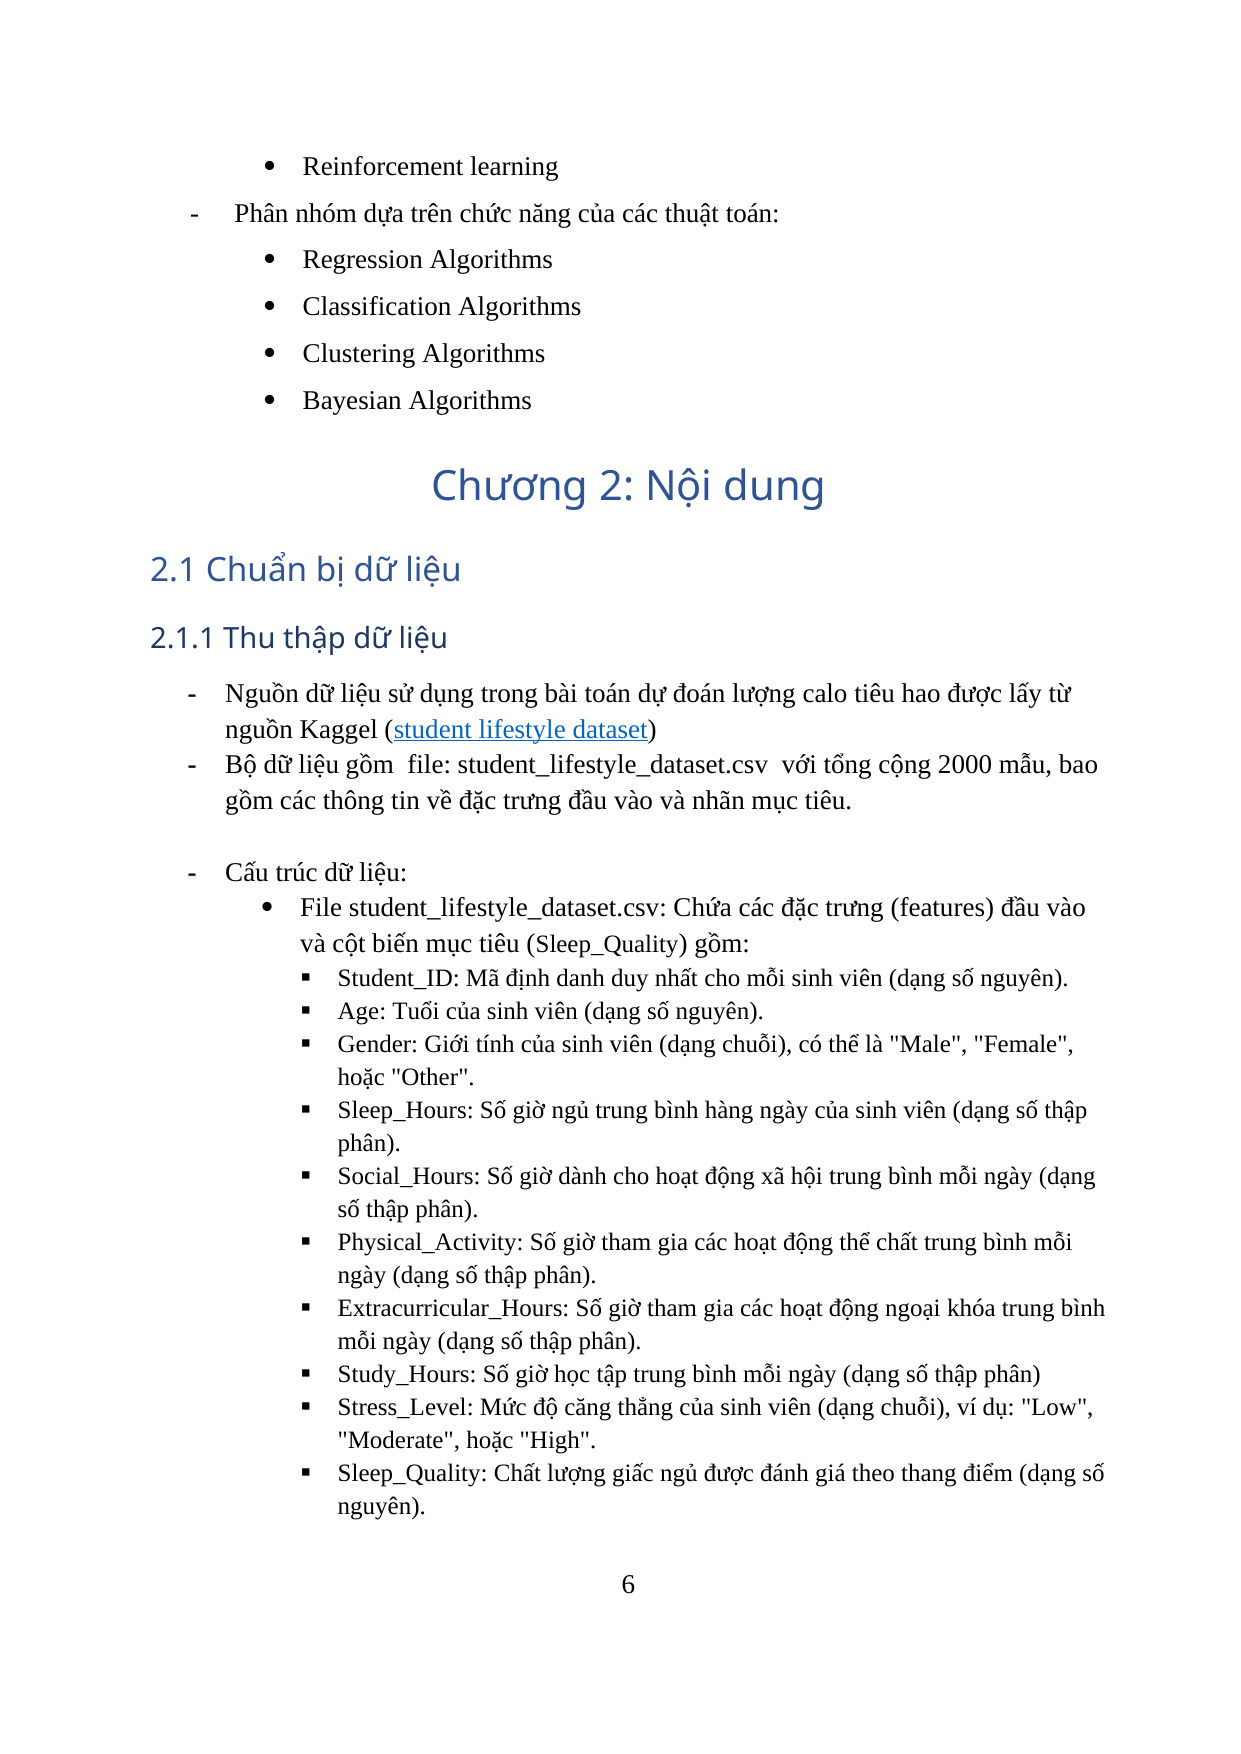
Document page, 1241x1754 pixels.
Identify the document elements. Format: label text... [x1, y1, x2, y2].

list Gender: Giới tính của sinh viên (dạng chuỗi), có thể là "Male", "Female", hoặc "Other". [300, 1029, 1107, 1091]
list Sleep_Hours: Số giờ ngủ trung bình hàng ngày của sinh viên (dạng số thập phân). [300, 1095, 1107, 1157]
list Stress_Level: Mức độ căng thẳng của sinh viên (dạng chuỗi), ví dụ: "Low", "Moderate", hoặc "High". [300, 1392, 1107, 1454]
subtitle Chương 2: Nội dung [150, 456, 1107, 513]
list Social_Hours: Số giờ dành cho hoạt động xã hội trung bình mỗi ngày (dạng số thập phân). [300, 1161, 1107, 1223]
list Student_ID: Mã định danh duy nhất cho mỗi sinh viên (dạng số nguyên). [300, 963, 1107, 992]
list Reinforcement learning [265, 150, 1107, 181]
list Bộ dữ liệu gồm file: student_lifestyle_dataset.csv với tổng cộng 2000 mẫu, bao gồm các thông tin về đặc trưng đầu vào và nhãn mục tiêu. [187, 748, 1107, 815]
list Phân nhóm dựa trên chức năng của các thuật toán: [190, 197, 1107, 228]
list Clustering Algorithms [265, 337, 1107, 368]
list File student_lifestyle_dataset.csv: Chứa các đặc trưng (features) đầu vào và cột biến mục tiêu (Sleep_Quality) gồm: [262, 891, 1107, 958]
list Nguồn dữ liệu sử dụng trong bài toán dự đoán lượng calo tiêu hao được lấy từ nguồn Kaggel (student lifestyle dataset) [187, 677, 1107, 744]
list Age: Tuổi của sinh viên (dạng số nguyên). [300, 996, 1107, 1025]
list Classification Algorithms [265, 290, 1107, 322]
list Sleep_Quality: Chất lượng giấc ngủ được đánh giá theo thang điểm (dạng số nguyên). [300, 1458, 1107, 1520]
subtitle 2.1.1 Thu thập dữ liệu [150, 618, 1107, 657]
list Physical_Activity: Số giờ tham gia các hoạt động thể chất trung bình mỗi ngày (dạng số thập phân). [300, 1227, 1107, 1289]
subtitle 2.1 Chuẩn bị dữ liệu [150, 545, 1107, 591]
list Cấu trúc dữ liệu: [187, 856, 1107, 887]
list Regression Algorithms [265, 243, 1107, 275]
list Extracurricular_Hours: Số giờ tham gia các hoạt động ngoại khóa trung bình mỗi ngày (dạng số thập phân). [300, 1293, 1107, 1355]
list Study_Hours: Số giờ học tập trung bình mỗi ngày (dạng số thập phân) [300, 1359, 1107, 1388]
list Bayesian Algorithms [265, 384, 1107, 415]
